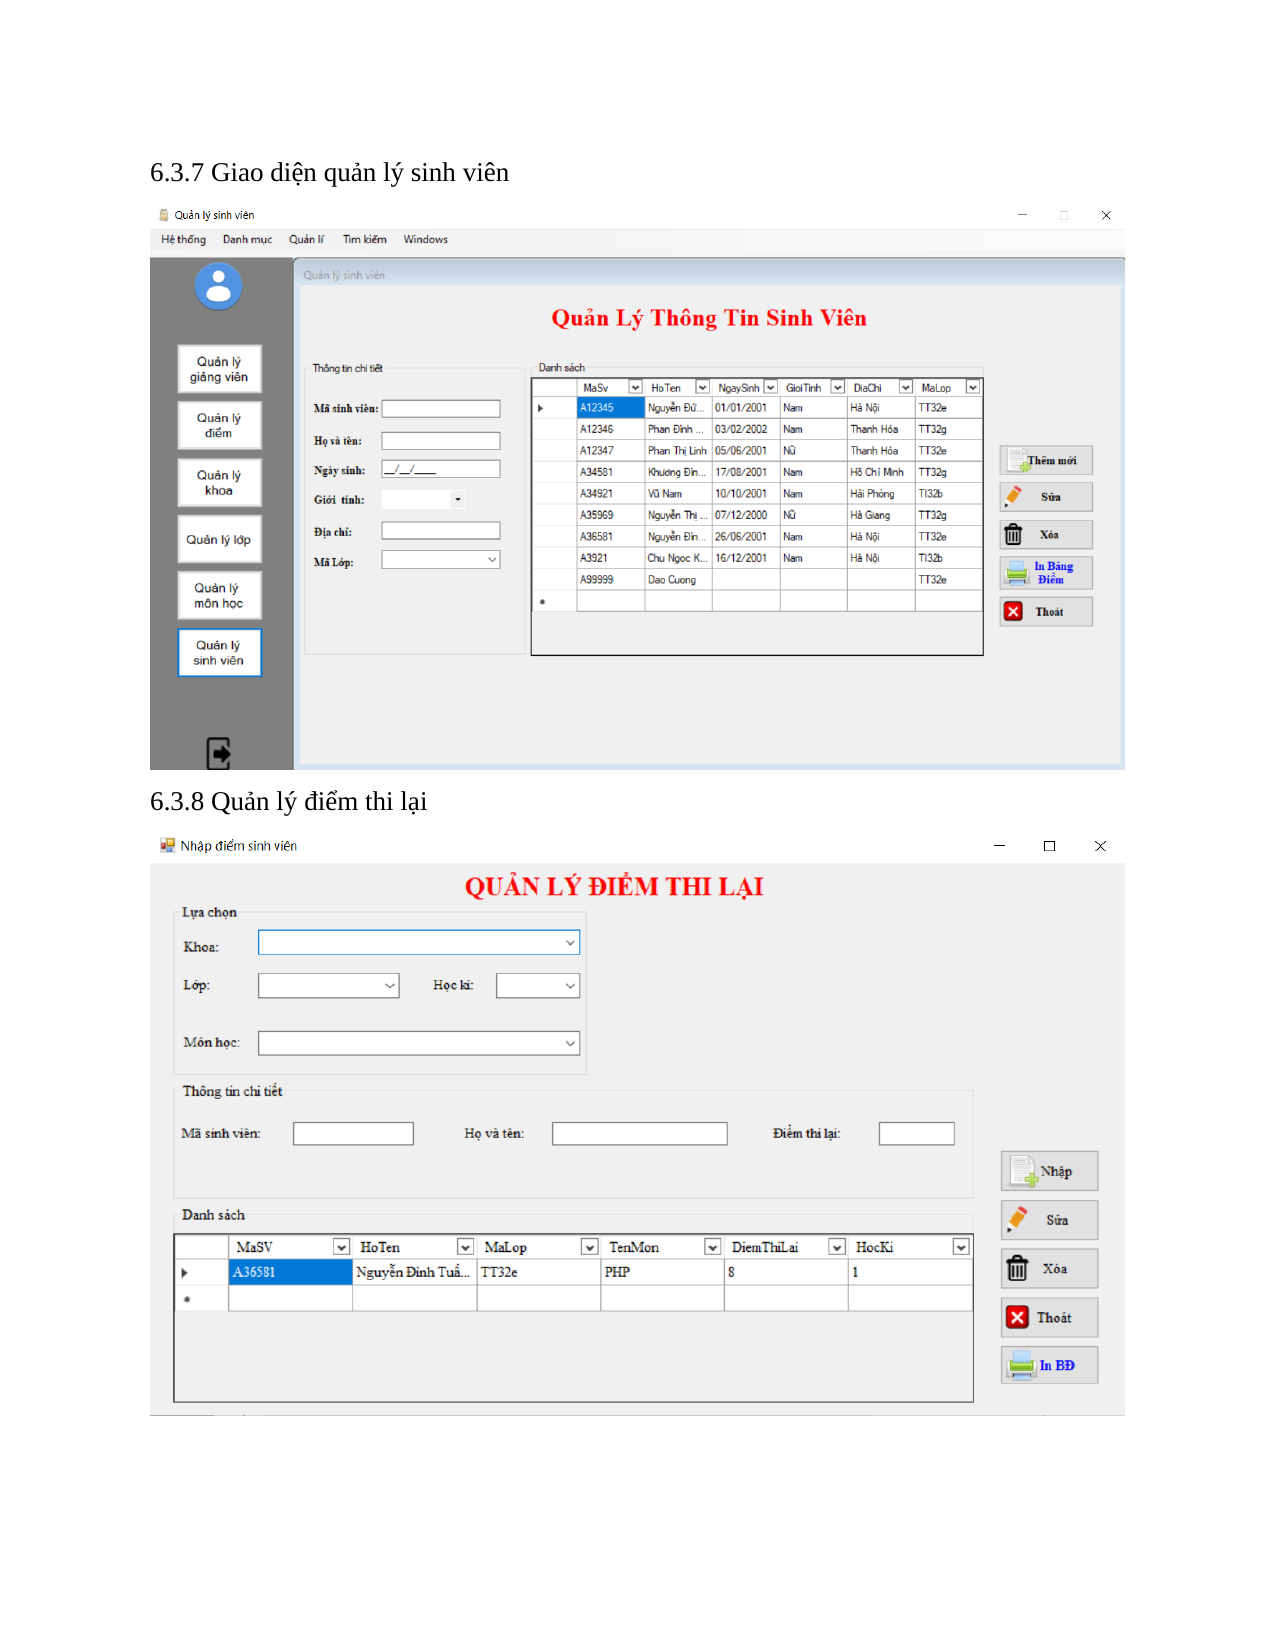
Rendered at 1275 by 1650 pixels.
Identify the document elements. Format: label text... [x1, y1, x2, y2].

picture [150, 831, 1125, 1416]
text 6.3.8 Quản lý điểm thi lại [150, 785, 1125, 816]
picture [150, 202, 1125, 770]
text 6.3.7 Giao diện quản lý sinh viên [150, 156, 1125, 187]
